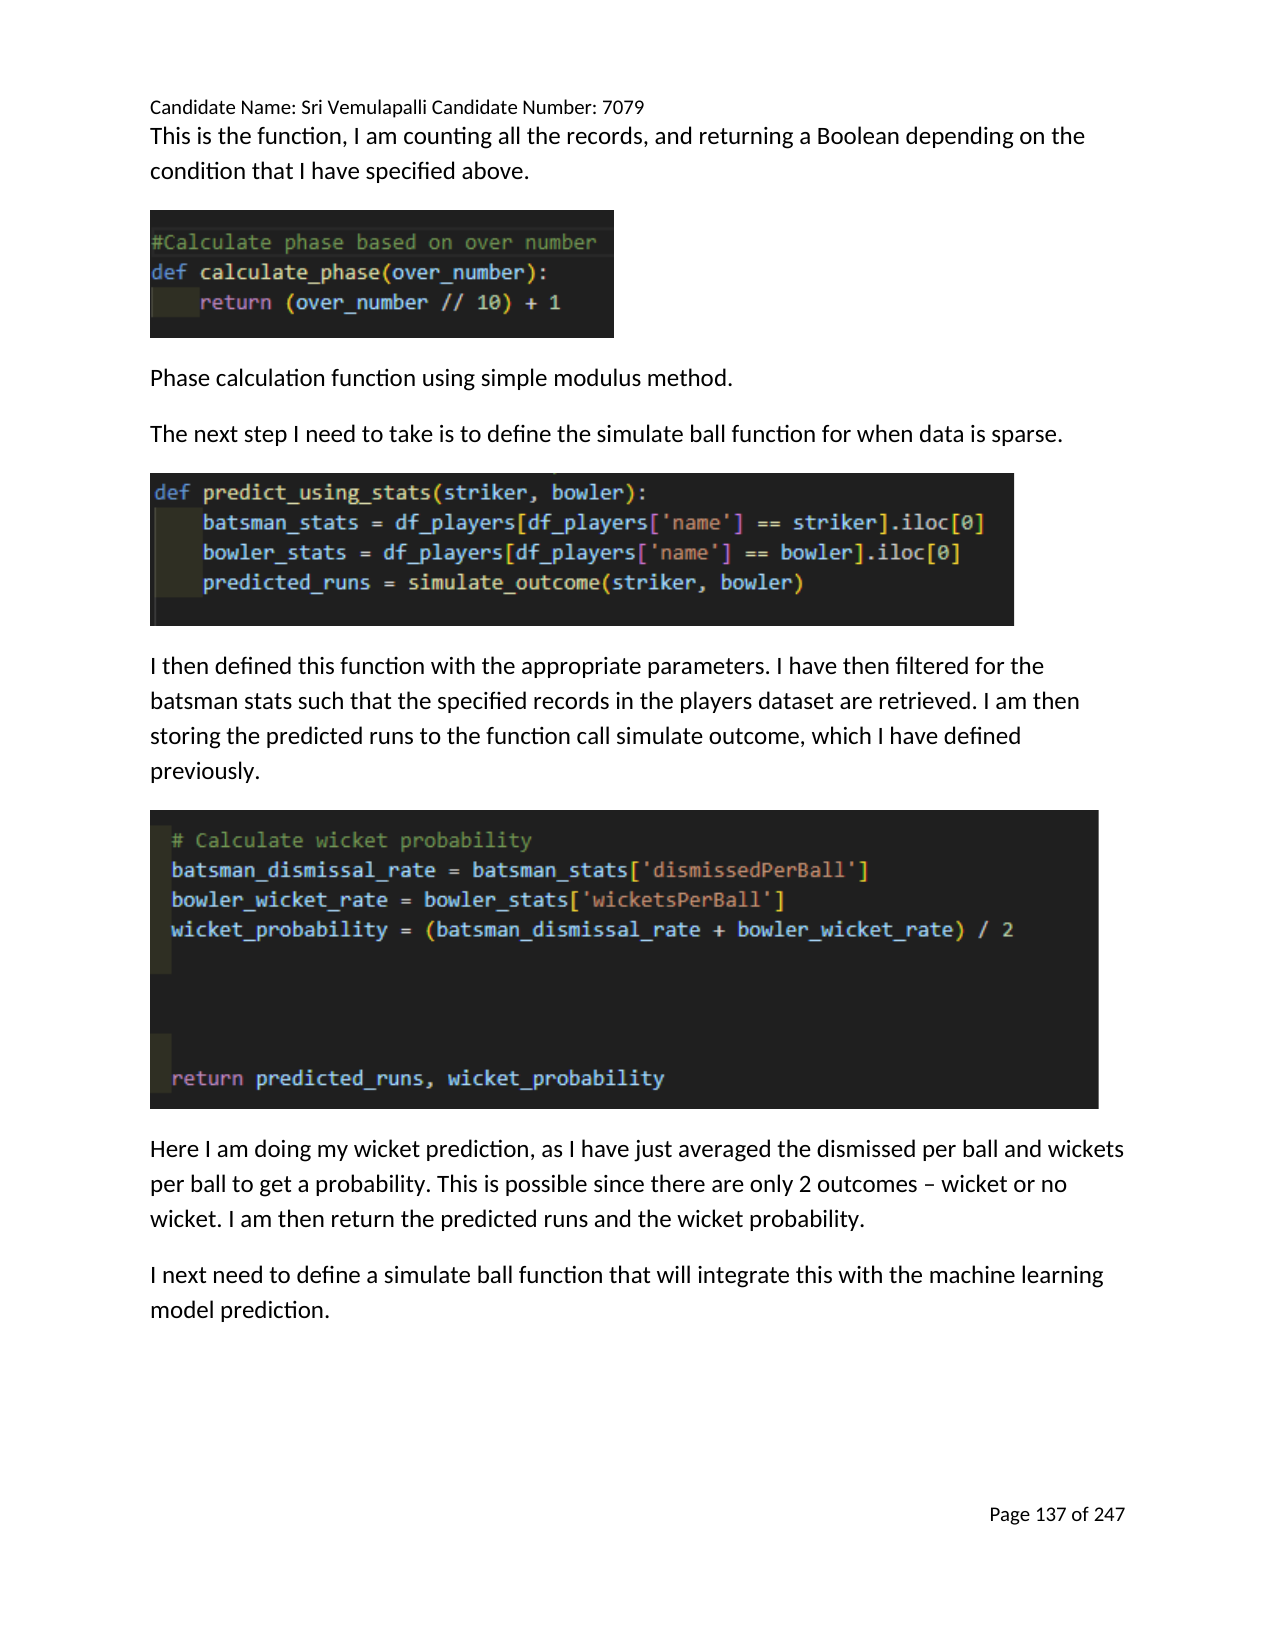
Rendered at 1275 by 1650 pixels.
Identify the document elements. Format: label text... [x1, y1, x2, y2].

text I next need to define a simulate ball function that will integrate this with the machine learning model prediction. [150, 1259, 1125, 1325]
picture [150, 473, 1015, 626]
text Phase calculation function using simple modulus method. [150, 362, 1125, 392]
text Here I am doing my wicket prediction, as I have just averaged the dismissed per ball and wickets per ball to get a probability. This is possible since there are only 2 outcomes – wicket or no wicket. I am then return the predicted runs and the wicket probability. [150, 1134, 1125, 1234]
picture [150, 810, 1099, 1109]
picture [150, 210, 614, 338]
text The next step I need to take is to define the simulate ball function for when data is sparse. [150, 418, 1125, 448]
text I then defined this function with the appropriate parameters. I have then filtered for the batsman stats such that the specified records in the players dataset are retrieved. I am then storing the predicted runs to the function call simulate outcome, which I have defined previously. [150, 650, 1125, 785]
text This is the function, I am counting all the records, and returning a Boolean depending on the condition that I have specified above. [150, 120, 1125, 186]
